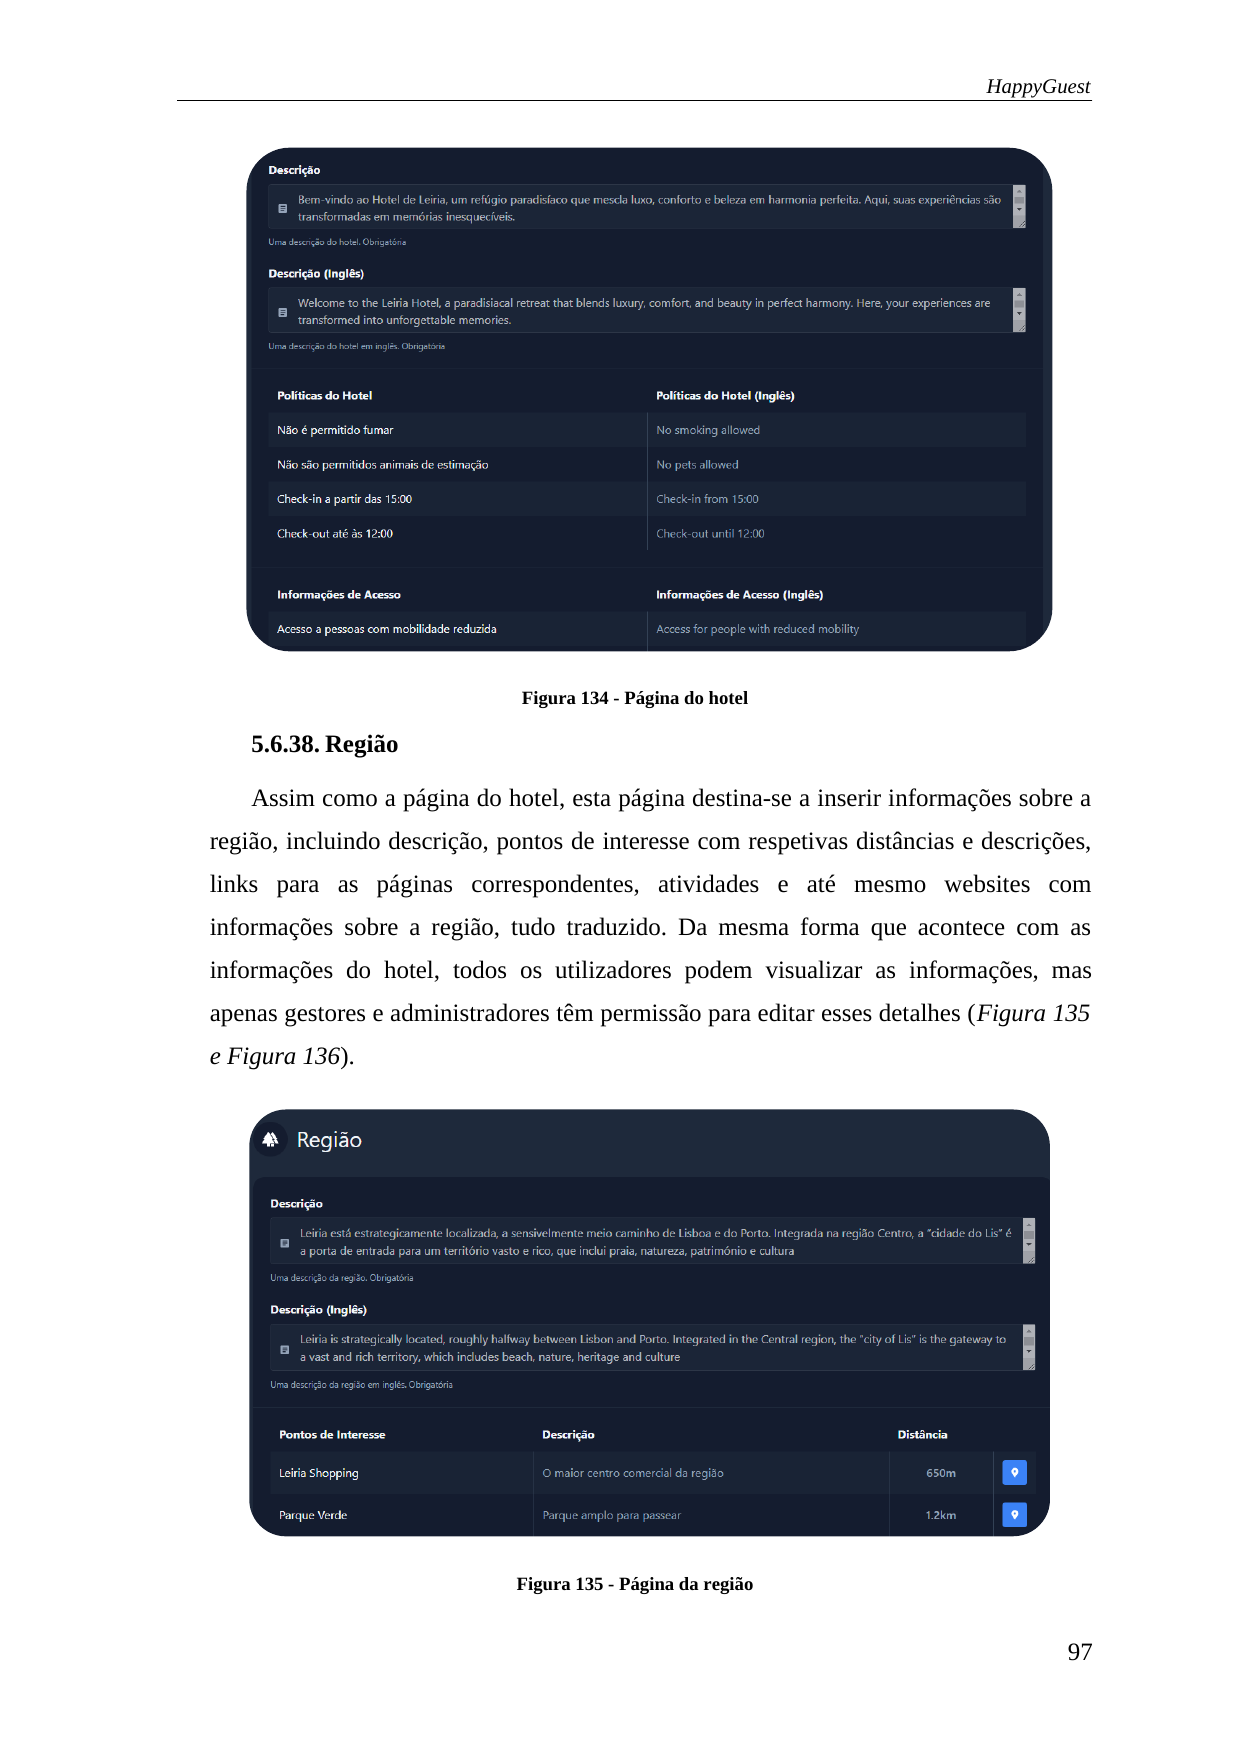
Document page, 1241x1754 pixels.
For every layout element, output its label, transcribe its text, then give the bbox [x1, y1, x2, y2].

picture [249, 1109, 1050, 1537]
subtitle Região [251, 729, 1092, 758]
picture [246, 147, 1053, 652]
text Assim como a página do hotel, esta página destina-se a inserir informações sobre a região, incluindo descrição, pontos de interesse com respetivas distâncias e descrições, links para as páginas correspondentes, atividades e até mesmo websites com informações sobre a região, tudo traduzido. Da mesma forma que acontece com as informações do hotel, todos os utilizadores podem visualizar as informações, mas apenas gestores e administradores têm permissão para editar esses detalhes (Figura 135 e Figura 136). [209, 783, 1092, 1070]
